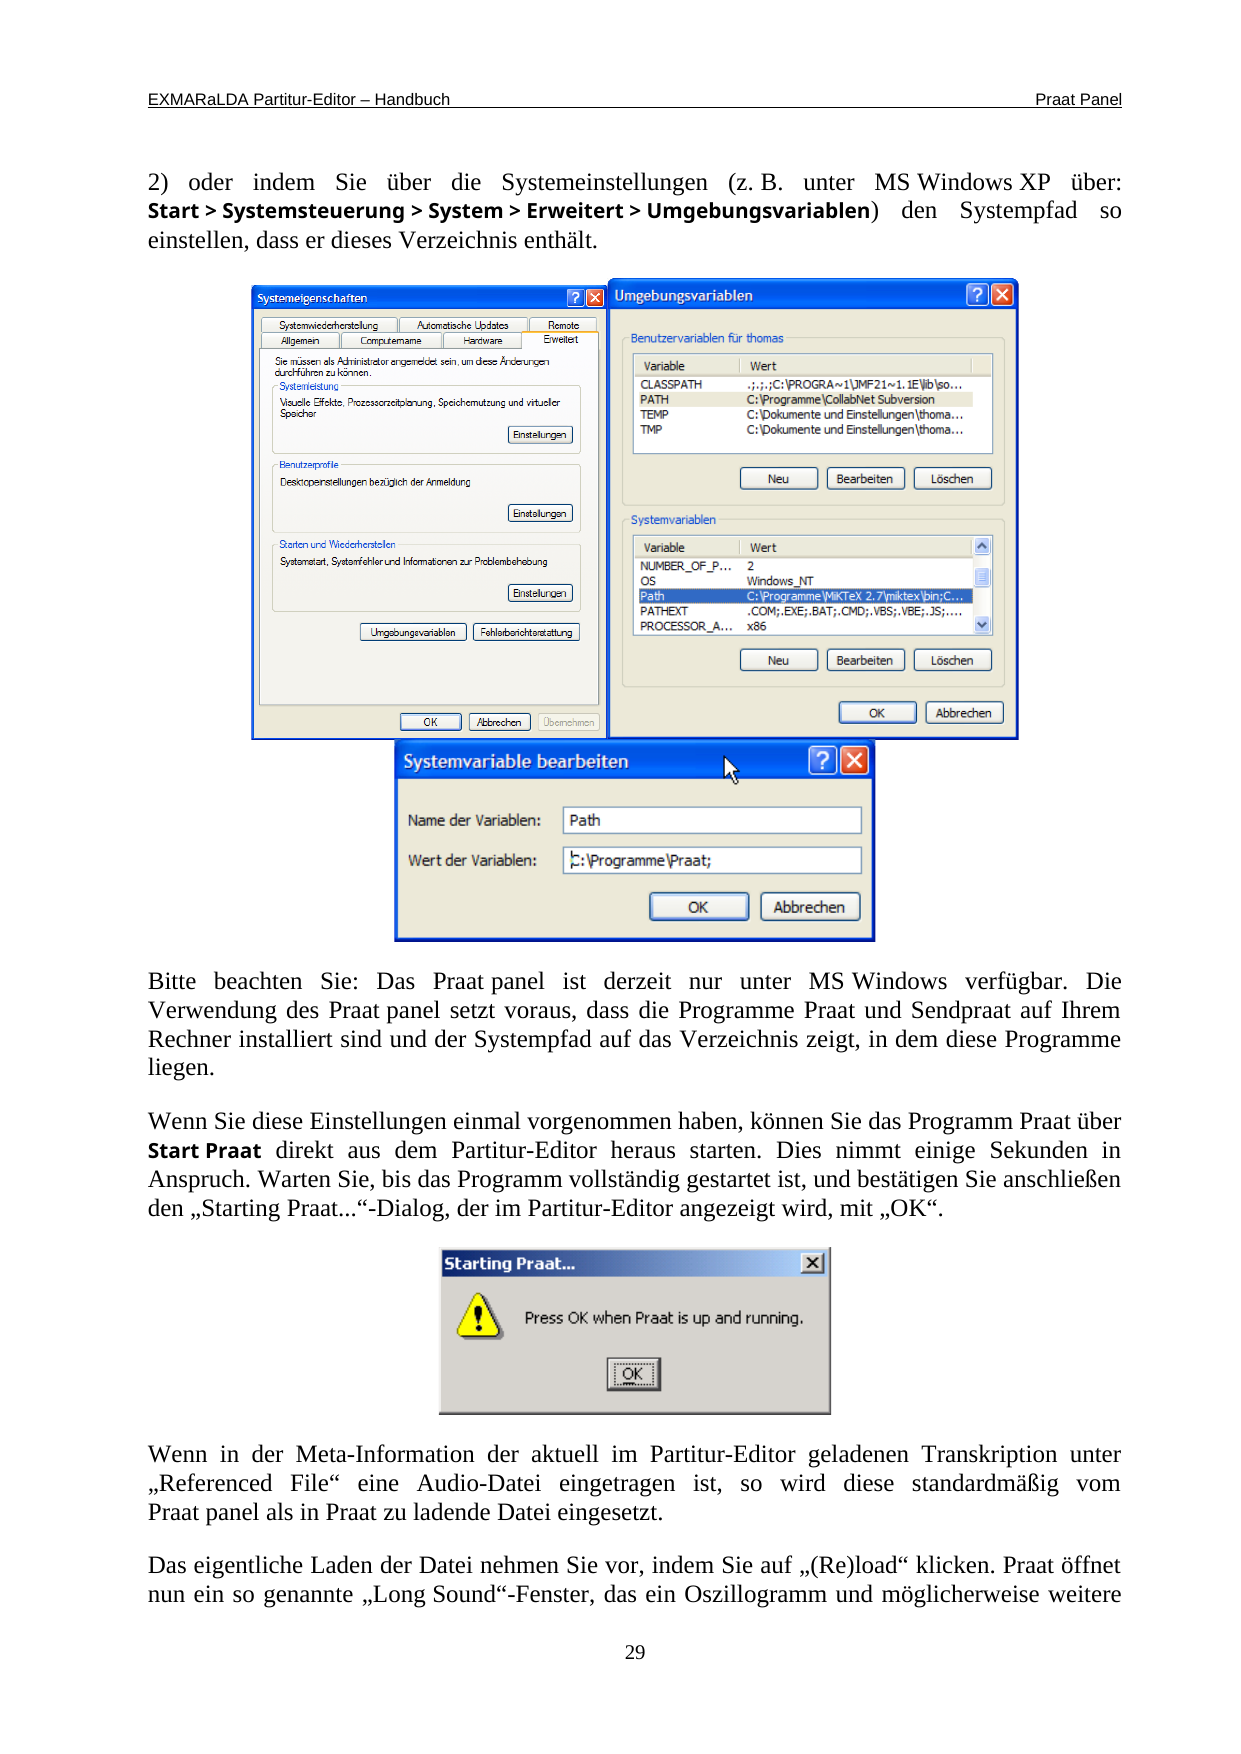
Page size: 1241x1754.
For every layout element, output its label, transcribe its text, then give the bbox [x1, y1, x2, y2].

text Wenn Sie diese Einstellungen einmal vorgenommen haben, können Sie das Programm Praat über Start Praat direkt aus dem Partitur-Editor heraus starten. Dies nimmt einige Sekunden in Anspruch. Warten Sie, bis das Programm vollständig gestartet ist, und bestätigen Sie anschließen den „Starting Praat...“-Dialog, der im Partitur-Editor angezeigt wird, mit „OK“. [148, 1106, 1122, 1222]
text Wenn in der Meta-Information der aktuell im Partitur-Editor geladenen Transkription unter „Referenced File“ eine Audio-Datei eingetragen ist, so wird diese standardmäßig vom Praat panel als in Praat zu ladende Datei eingesetzt. [148, 1439, 1122, 1525]
text Bitte beachten Sie: Das Praat panel ist derzeit nur unter MS Windows verfügbar. Die Verwendung des Praat panel setzt voraus, dass die Programme Praat und Sendpraat auf Ihrem Rechner installiert sind und der Systempfad auf das Verzeichnis zeigt, in dem diese Programme liegen. [148, 966, 1122, 1081]
picture [438, 1247, 832, 1415]
picture [251, 278, 1019, 942]
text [148, 1550, 1122, 1608]
text 2) oder indem Sie über die Systemeinstellungen (z. B. unter MS Windows XP über: Start > Systemsteuerung > System > Erweitert > Umgebungsvariablen) den Systempfad so einstellen, dass er dieses Verzeichnis enthält. [148, 167, 1122, 254]
